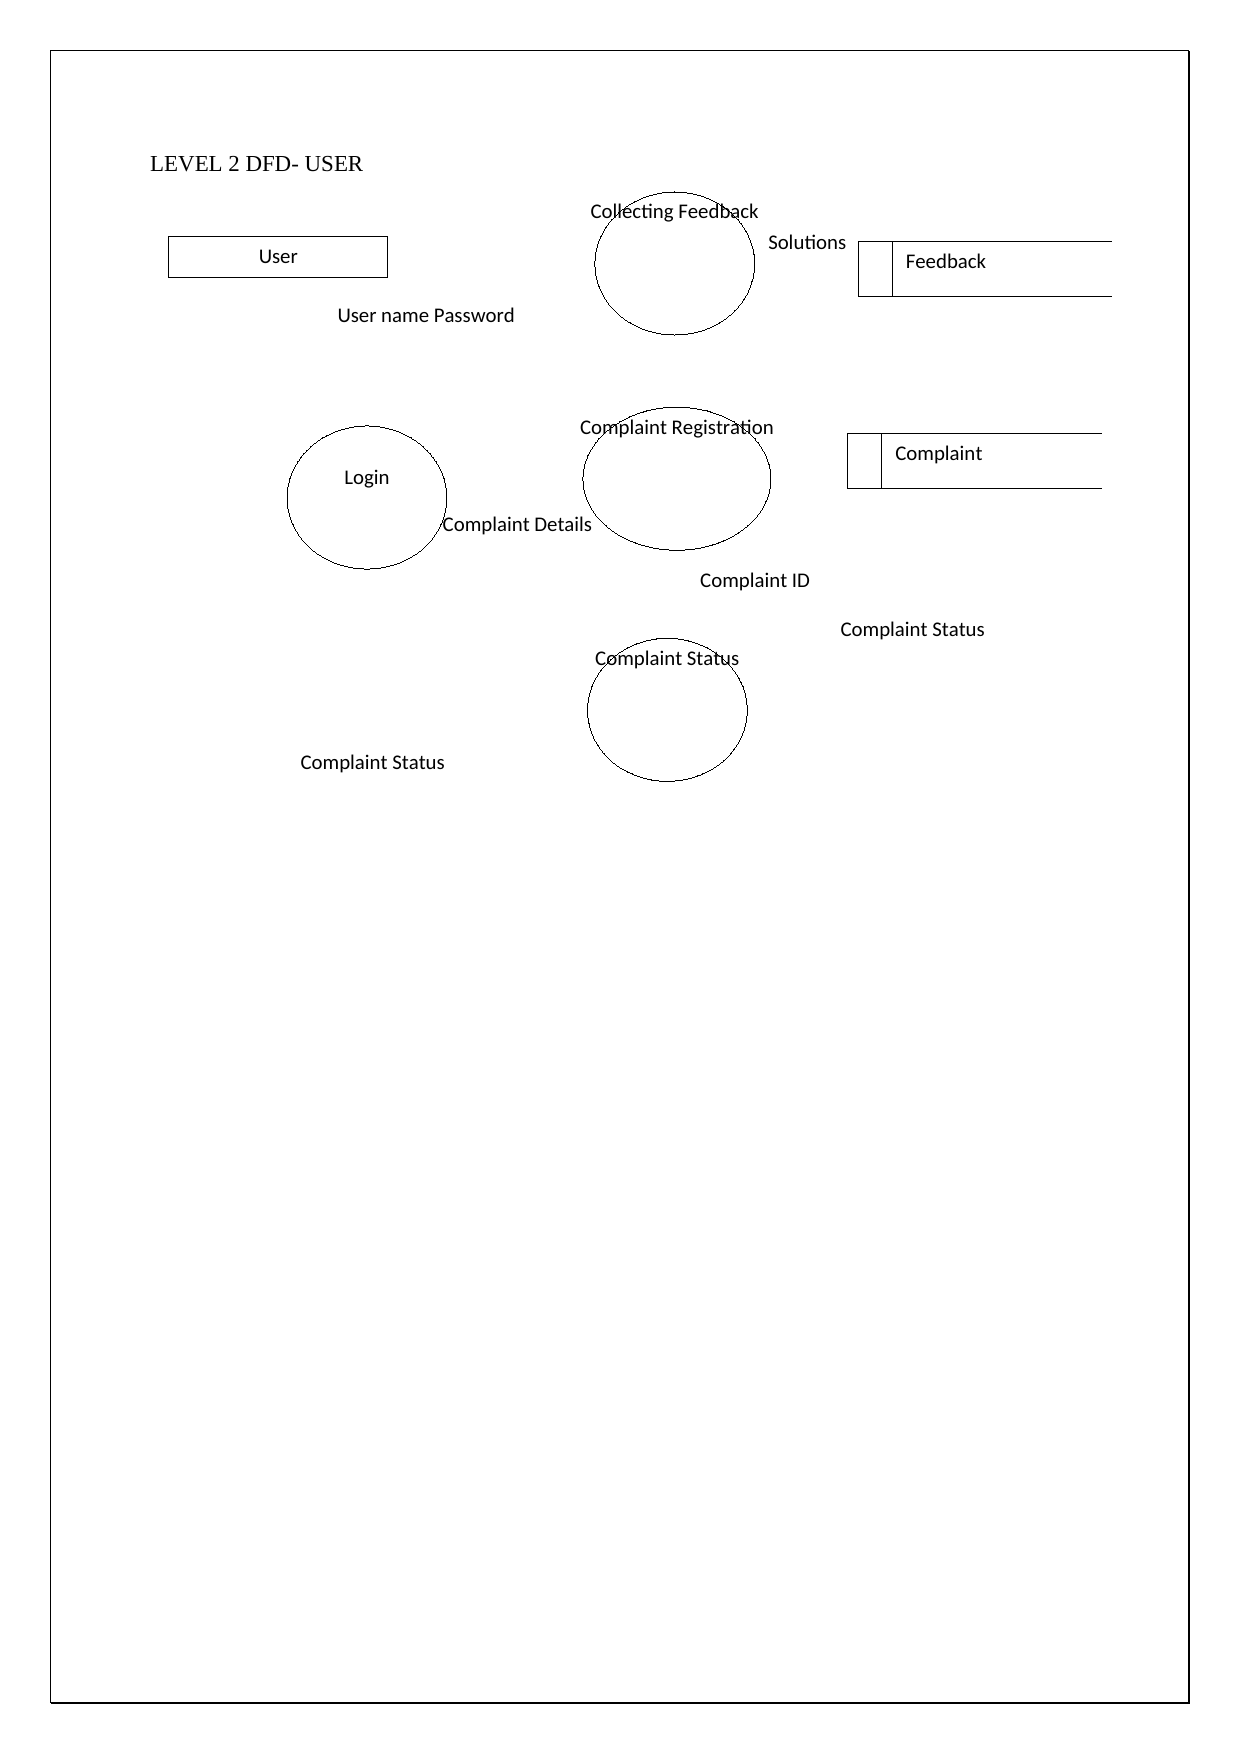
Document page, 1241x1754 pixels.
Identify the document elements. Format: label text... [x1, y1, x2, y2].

text LEVEL 2 DFD- USER [150, 150, 1067, 797]
